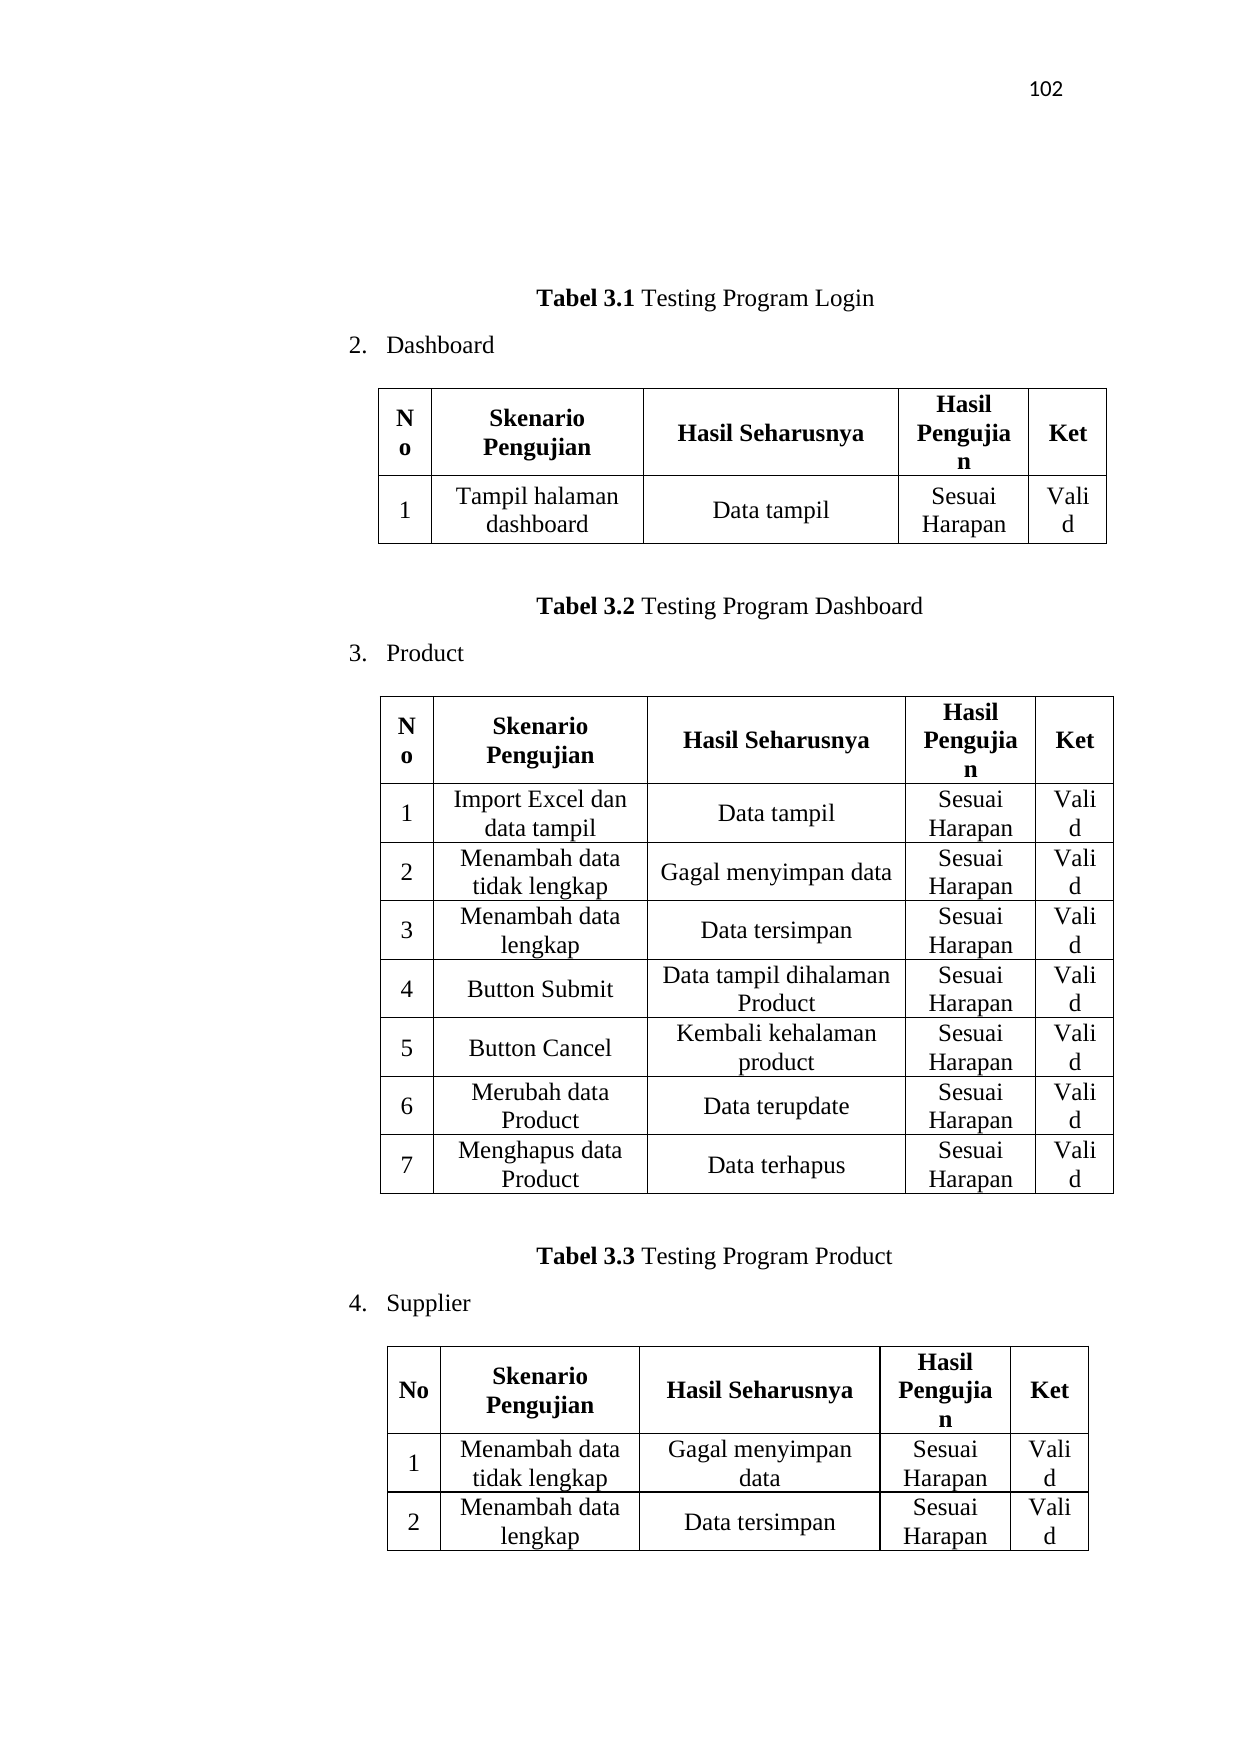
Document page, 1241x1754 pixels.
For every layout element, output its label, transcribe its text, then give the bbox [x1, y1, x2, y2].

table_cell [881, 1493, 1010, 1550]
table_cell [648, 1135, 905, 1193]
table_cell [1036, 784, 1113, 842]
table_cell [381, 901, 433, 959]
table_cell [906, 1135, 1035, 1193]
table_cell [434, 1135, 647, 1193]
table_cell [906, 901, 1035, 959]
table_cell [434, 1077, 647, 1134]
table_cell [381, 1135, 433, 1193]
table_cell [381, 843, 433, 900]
list Product [348, 638, 1063, 667]
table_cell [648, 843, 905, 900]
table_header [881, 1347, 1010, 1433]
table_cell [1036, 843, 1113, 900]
text Tabel 3.1 Testing Program Login [461, 283, 1063, 312]
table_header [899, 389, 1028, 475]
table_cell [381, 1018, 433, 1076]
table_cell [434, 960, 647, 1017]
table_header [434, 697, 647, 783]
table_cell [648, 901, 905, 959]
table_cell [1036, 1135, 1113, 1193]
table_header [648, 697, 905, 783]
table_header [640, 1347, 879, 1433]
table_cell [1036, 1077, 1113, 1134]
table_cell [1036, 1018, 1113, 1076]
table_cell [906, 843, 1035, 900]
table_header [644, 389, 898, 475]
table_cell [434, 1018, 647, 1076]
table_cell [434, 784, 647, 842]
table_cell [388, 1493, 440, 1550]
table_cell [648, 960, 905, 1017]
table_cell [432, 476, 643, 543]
text Tabel 3.2 Testing Program Dashboard [461, 591, 1063, 620]
list Supplier [348, 1288, 1063, 1317]
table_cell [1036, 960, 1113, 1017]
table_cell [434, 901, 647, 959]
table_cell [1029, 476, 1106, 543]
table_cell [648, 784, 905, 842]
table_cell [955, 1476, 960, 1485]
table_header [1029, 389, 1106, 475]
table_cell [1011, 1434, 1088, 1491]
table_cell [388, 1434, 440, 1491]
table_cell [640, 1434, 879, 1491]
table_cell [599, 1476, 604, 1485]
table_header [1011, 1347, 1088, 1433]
list Dashboard [348, 330, 1063, 359]
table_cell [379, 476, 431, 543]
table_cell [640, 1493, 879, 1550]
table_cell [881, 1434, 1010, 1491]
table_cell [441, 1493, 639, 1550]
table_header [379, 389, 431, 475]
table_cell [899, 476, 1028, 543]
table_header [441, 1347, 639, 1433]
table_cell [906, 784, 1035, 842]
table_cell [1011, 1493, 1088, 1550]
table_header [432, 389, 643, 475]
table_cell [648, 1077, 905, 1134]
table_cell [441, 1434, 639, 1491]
text Tabel 3.3 Testing Program Product [461, 1241, 1063, 1270]
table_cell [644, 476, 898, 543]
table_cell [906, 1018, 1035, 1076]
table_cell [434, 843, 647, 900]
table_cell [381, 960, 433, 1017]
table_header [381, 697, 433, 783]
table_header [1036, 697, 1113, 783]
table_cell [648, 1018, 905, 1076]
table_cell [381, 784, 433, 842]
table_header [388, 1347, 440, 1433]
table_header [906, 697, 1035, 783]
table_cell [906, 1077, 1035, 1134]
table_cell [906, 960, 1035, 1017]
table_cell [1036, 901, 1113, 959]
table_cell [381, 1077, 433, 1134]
